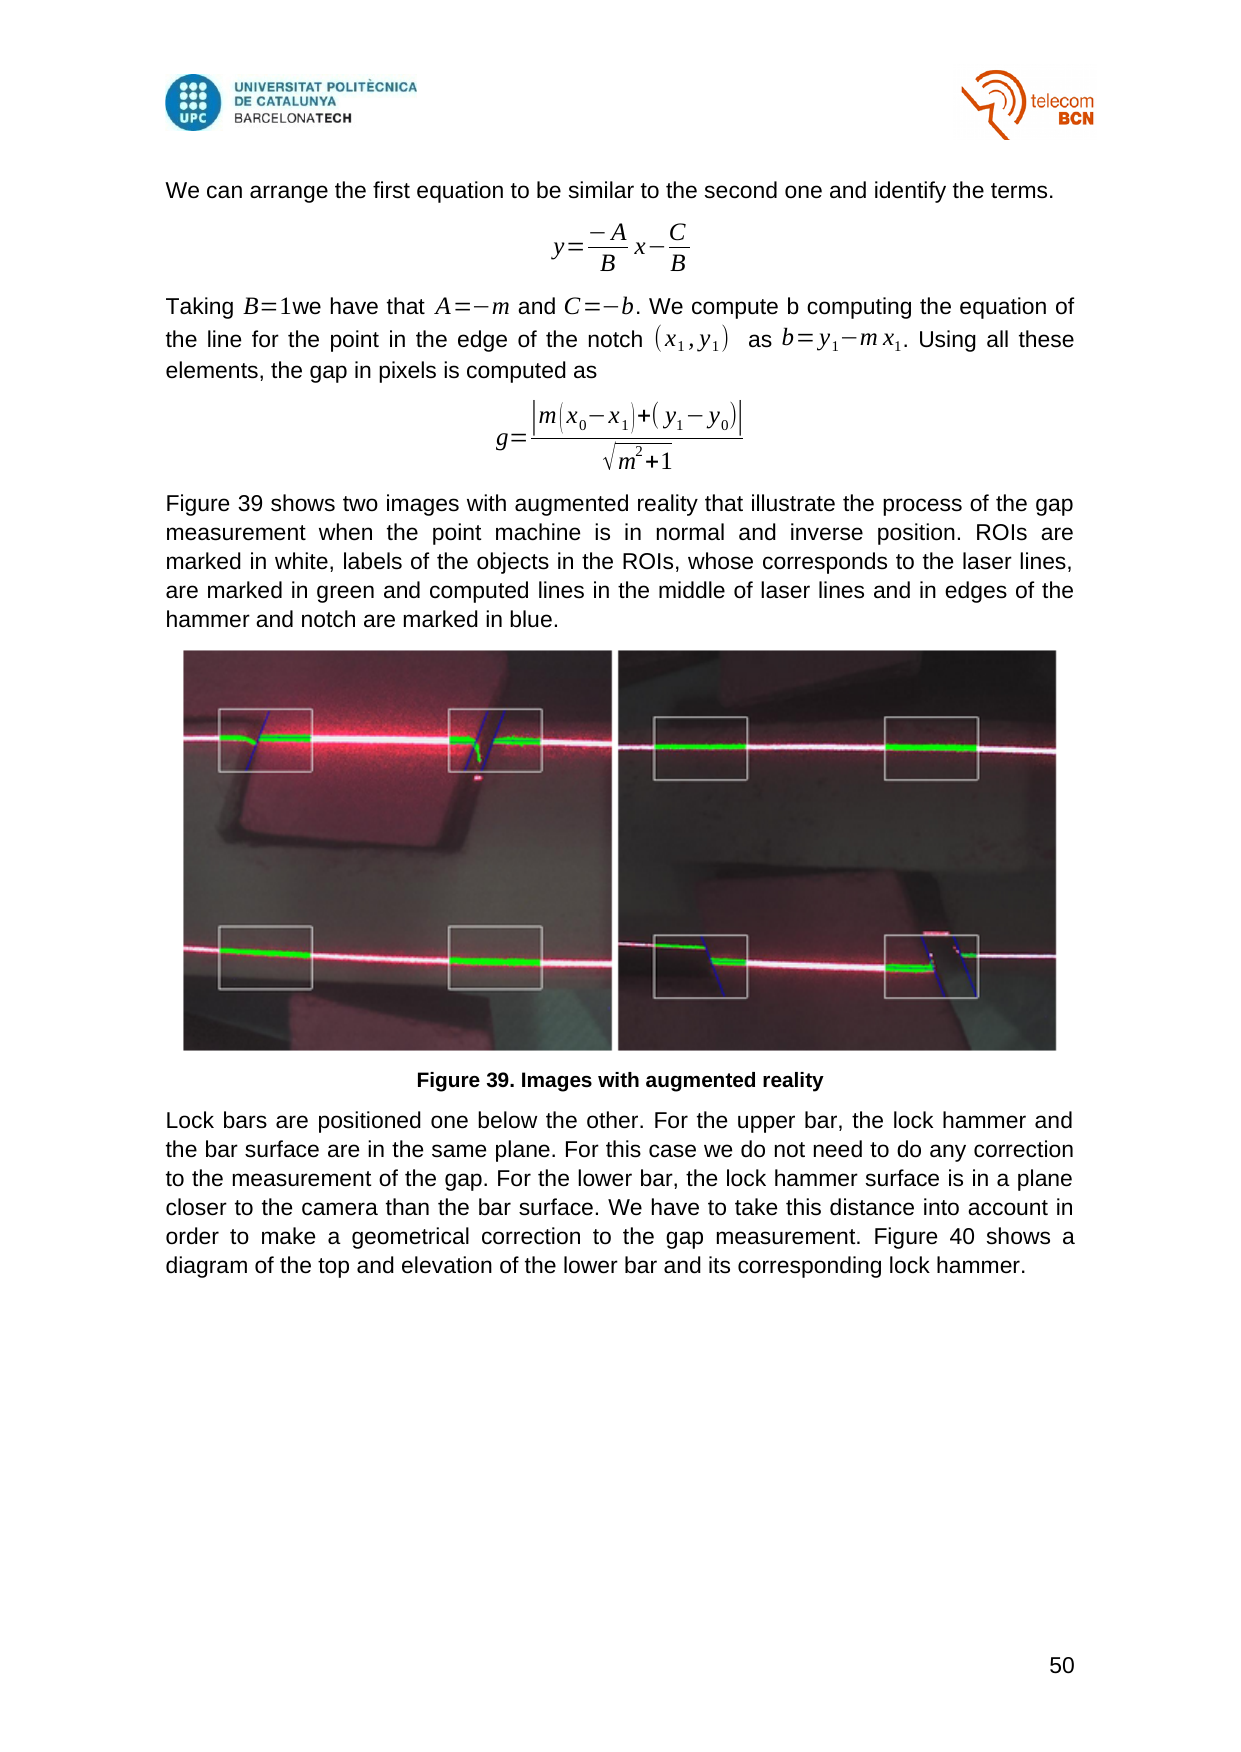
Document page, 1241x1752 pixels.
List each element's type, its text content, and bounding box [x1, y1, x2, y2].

picture [952, 64, 1097, 140]
text Figure 39 shows two images with augmented reality that illustrate the process of the gap measurement when the point machine is in normal and inverse position. ROIs are marked in white, labels of the objects in the ROIs, whose corresponds to the laser lines, are marked in green and computed lines in the middle of laser lines and in edges of the hammer and notch are marked in blue. [165, 490, 1075, 632]
text Taking we have that and . We compute b computing the equation of the line for the point in the edge of the notch as . Using all these elements, the gap in pixels is computed as [165, 293, 1075, 384]
picture [165, 74, 417, 131]
text Lock bars are positioned one below the other. For the upper bar, the lock hammer and the bar surface are in the same plane. For this case we do not need to do any correction to the measurement of the gap. For the lower bar, the lock hammer surface is in a plane closer to the camera than the bar surface. We have to take this distance into account in order to make a geometrical correction to the gap measurement. Figure 40 shows a diagram of the top and elevation of the lower bar and its corresponding lock hammer. [165, 1107, 1075, 1278]
picture [179, 647, 1061, 1054]
text We can arrange the first equation to be similar to the second one and identify the terms. [165, 177, 1075, 203]
